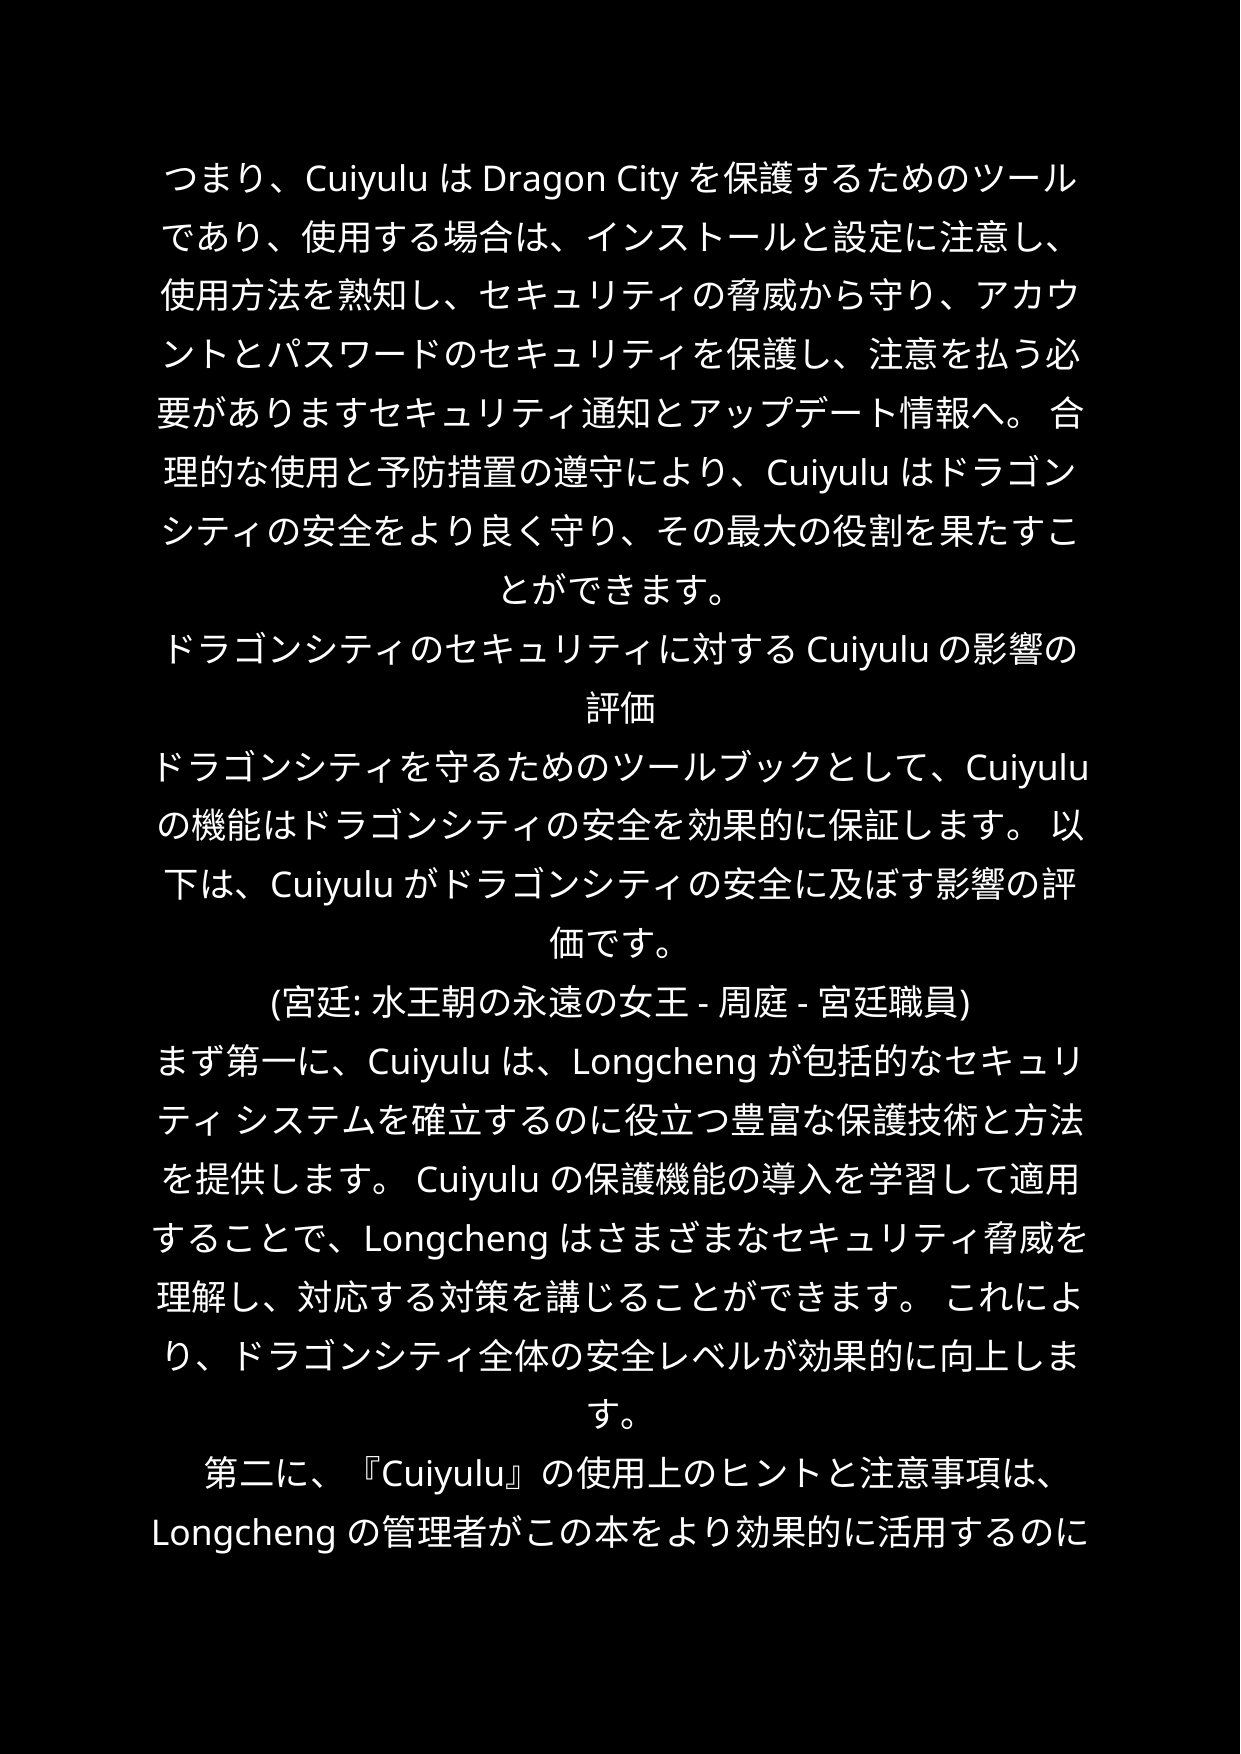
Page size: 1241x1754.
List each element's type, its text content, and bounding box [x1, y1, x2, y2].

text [150, 1446, 1090, 1556]
text まず第一に、Cuiyulu は、Longcheng が包括的なセキュリティ システムを確立するのに役立つ豊富な保護技術と方法を提供します。 Cuiyulu の保護機能の導入を学習して適用することで、Longcheng はさまざまなセキュリティ脅威を理解し、対応する対策を講じることができます。 これにより、ドラゴンシティ全体の安全レベルが効果的に向上します。 [150, 1033, 1090, 1438]
text つまり、Cuiyulu は Dragon City を保護するためのツールであり、使用する場合は、インストールと設定に注意し、使用方法を熟知し、セキュリティの脅威から守り、アカウントとパスワードのセキュリティを保護し、注意を払う必要がありますセキュリティ通知とアップデート情報へ。 合理的な使用と予防措置の遵守により、Cuiyulu はドラゴンシティの安全をより良く守り、その最大の役割を果たすことができます。 [150, 150, 1090, 613]
text ドラゴンシティを守るためのツールブックとして、Cuiyulu の機能はドラゴンシティの安全を効果的に保証します。 以下は、Cuiyulu がドラゴンシティの安全に及ぼす影響の評価です。 [150, 739, 1090, 967]
text ドラゴンシティのセキュリティに対するCuiyuluの影響の評価 [150, 621, 1090, 731]
text (宮廷: 水王朝の永遠の女王 - 周庭 - 宮廷職員) [150, 974, 1090, 1026]
